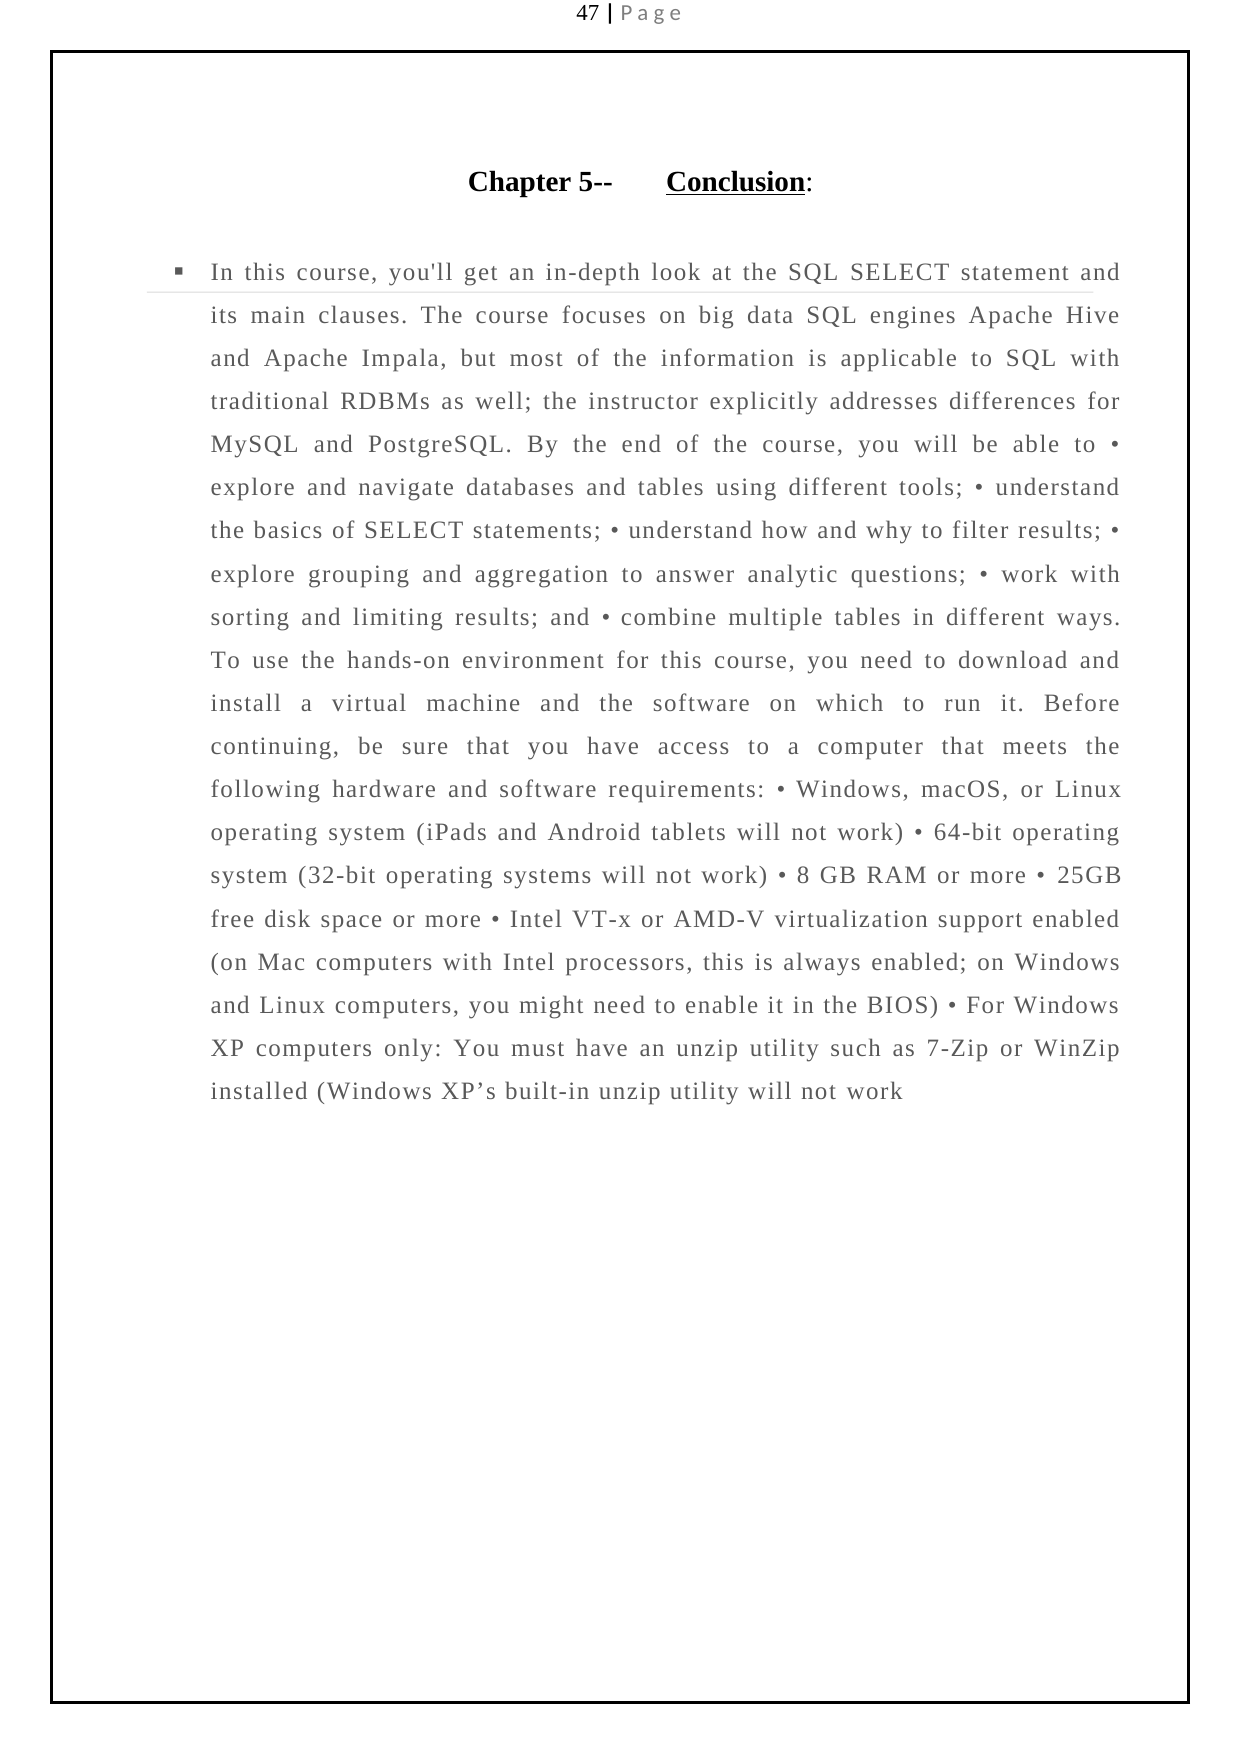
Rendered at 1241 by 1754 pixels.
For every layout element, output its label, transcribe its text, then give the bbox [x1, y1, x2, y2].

subtitle In this course, you'll get an in-depth look at the SQL SELECT statement and its main clauses. The course focuses on big data SQL engines Apache Hive and Apache Impala, but most of the information is applicable to SQL with traditional RDBMs as well; the instructor explicitly addresses differences for MySQL and PostgreSQL. By the end of the course, you will be able to • explore and navigate databases and tables using different tools; • understand the basics of SELECT statements; • understand how and why to filter results; • explore grouping and aggregation to answer analytic questions; • work with sorting and limiting results; and • combine multiple tables in different ways. To use the hands-on environment for this course, you need to download and install a virtual machine and the software on which to run it. Before continuing, be sure that you have access to a computer that meets the following hardware and software requirements: • Windows, macOS, or Linux operating system (iPads and Android tablets will not work) • 64-bit operating system (32-bit operating systems will not work) • 8 GB RAM or more • 25GB free disk space or more • Intel VT-x or AMD-V virtualization support enabled (on Mac computers with Intel processors, this is always enabled; on Windows and Linux computers, you might need to enable it in the BIOS) • For Windows XP computers only: You must have an unzip utility such as 7-Zip or WinZip installed (Windows XP’s built-in unzip utility will not work [173, 257, 1121, 1105]
text Chapter 5-- Conclusion: [135, 164, 1121, 198]
